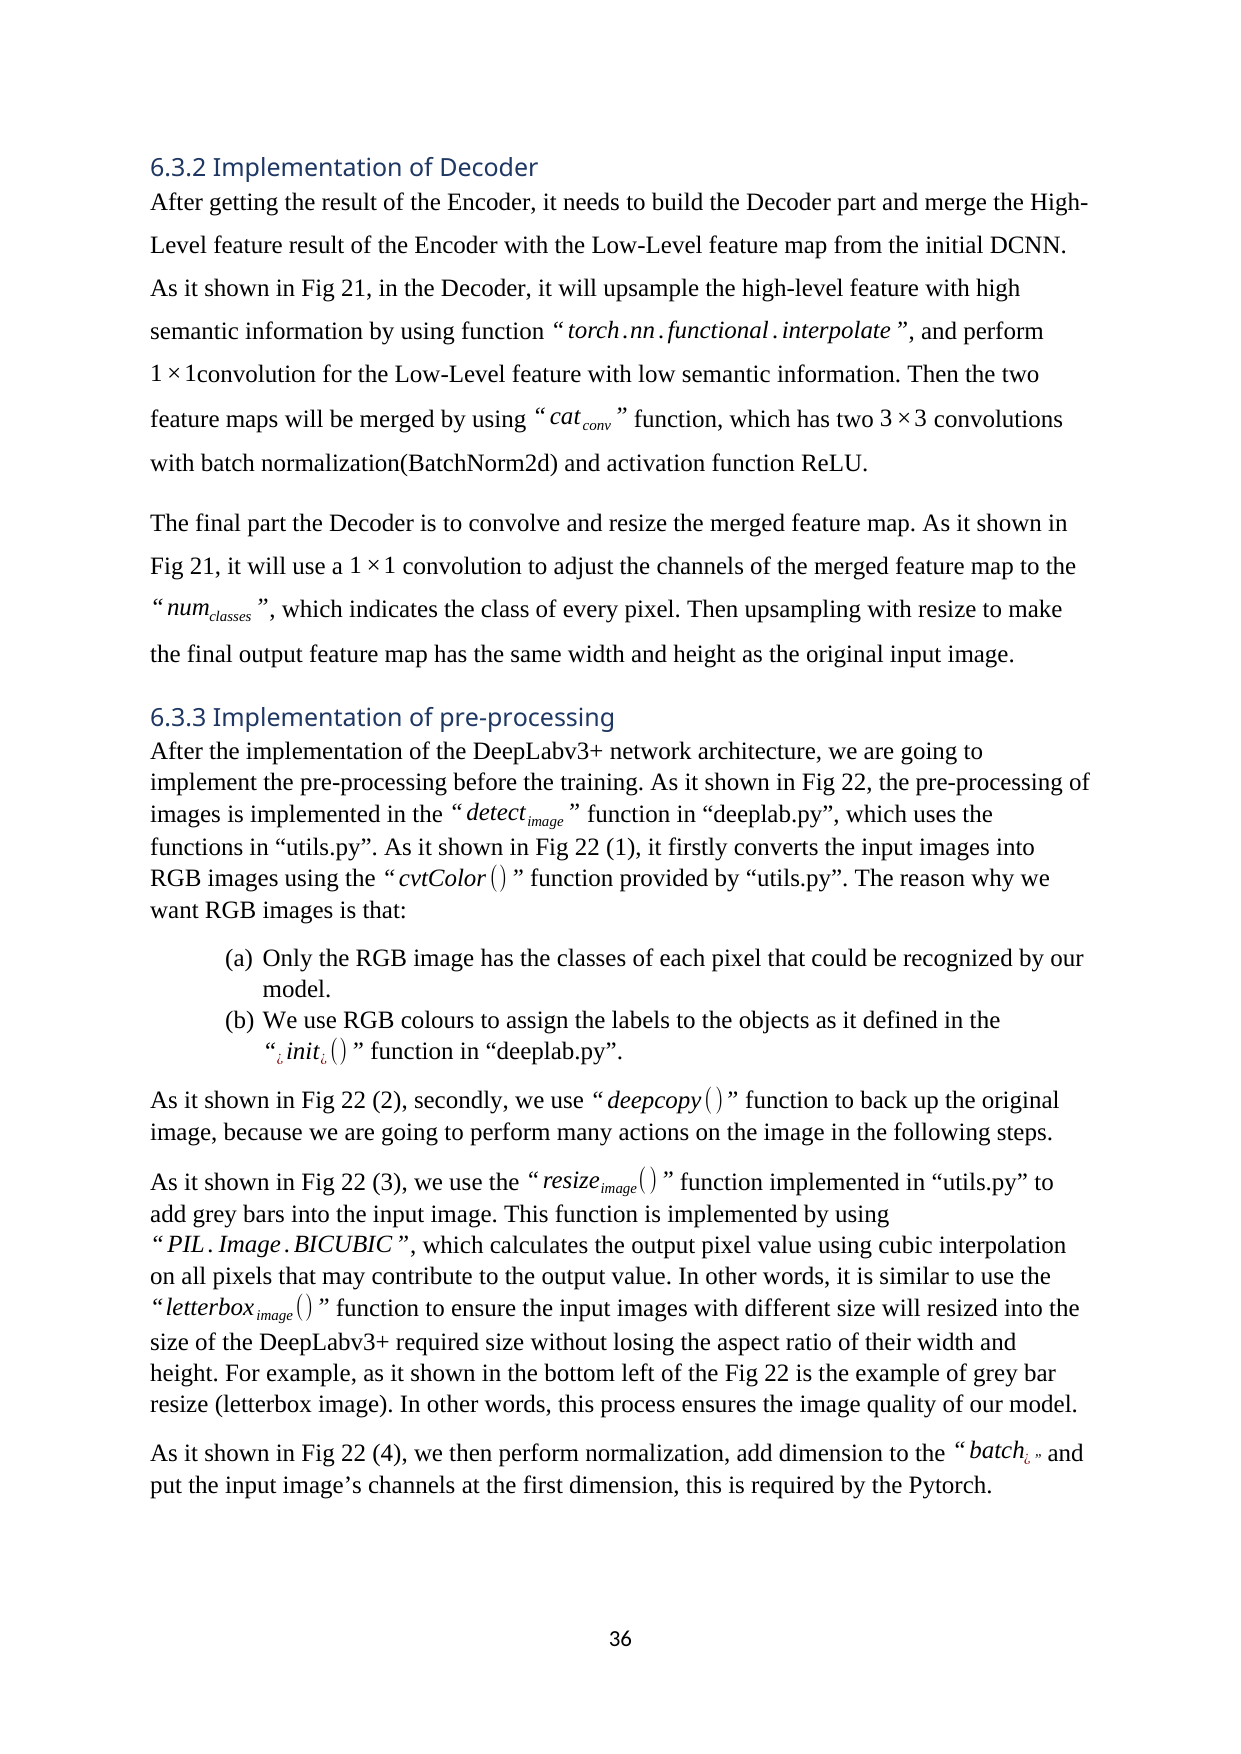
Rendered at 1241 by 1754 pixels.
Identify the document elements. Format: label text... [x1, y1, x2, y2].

text As it shown in Fig 22 (3), we use the function implemented in “utils.py” to add grey bars into the input image. This function is implemented by using , which calculates the output pixel value using cubic interpolation on all pixels that may contribute to the output value. In other words, it is similar to use the function to ensure the input images with different size will resized into the size of the DeepLabv3+ required size without losing the aspect ratio of their width and height. For example, as it shown in the bottom left of the Fig 22 is the example of grey bar resize (letterbox image). In other words, this process ensures the image quality of our model. [150, 1165, 1090, 1417]
subtitle 6.3.3 Implementation of pre-processing [150, 699, 1090, 733]
list Only the RGB image has the classes of each pixel that could be recognized by our model. [225, 943, 1090, 1003]
text After the implementation of the DeepLabv3+ network architecture, we are going to implement the pre-processing before the training. As it shown in Fig 22, the pre-processing of images is implemented in the function in “deeplab.py”, which uses the functions in “utils.py”. As it shown in Fig 22 (1), it firstly converts the input images into RGB images using the function provided by “utils.py”. The reason why we want RGB images is that: [150, 736, 1090, 924]
text As it shown in Fig 22 (2), secondly, we use function to back up the original image, because we are going to perform many actions on the image in the following steps. [150, 1085, 1090, 1146]
text After getting the result of the Encoder, it needs to build the Decoder part and merge the High-Level feature result of the Encoder with the Low-Level feature map from the initial DCNN. As it shown in Fig 21, in the Decoder, it will upsample the high-level feature with high semantic information by using function , and perform convolution for the Low-Level feature with low semantic information. Then the two feature maps will be merged by using function, which has two convolutions with batch normalization(BatchNorm2d) and activation function ReLU. [150, 187, 1090, 477]
subtitle 6.3.2 Implementation of Decoder [150, 150, 1090, 184]
list We use RGB colours to assign the labels to the objects as it defined in the function in “deeplab.py”. [225, 1005, 1090, 1066]
text As it shown in Fig 22 (4), we then perform normalization, add dimension to the and put the input image’s channels at the first dimension, this is required by the Pytorch. [150, 1436, 1090, 1499]
text The final part the Decoder is to convolve and resize the merged feature map. As it shown in Fig 21, it will use a convolution to adjust the channels of the merged feature map to the , which indicates the class of every pixel. Then upsampling with resize to make the final output feature map has the same width and height as the original input image. [150, 508, 1090, 668]
